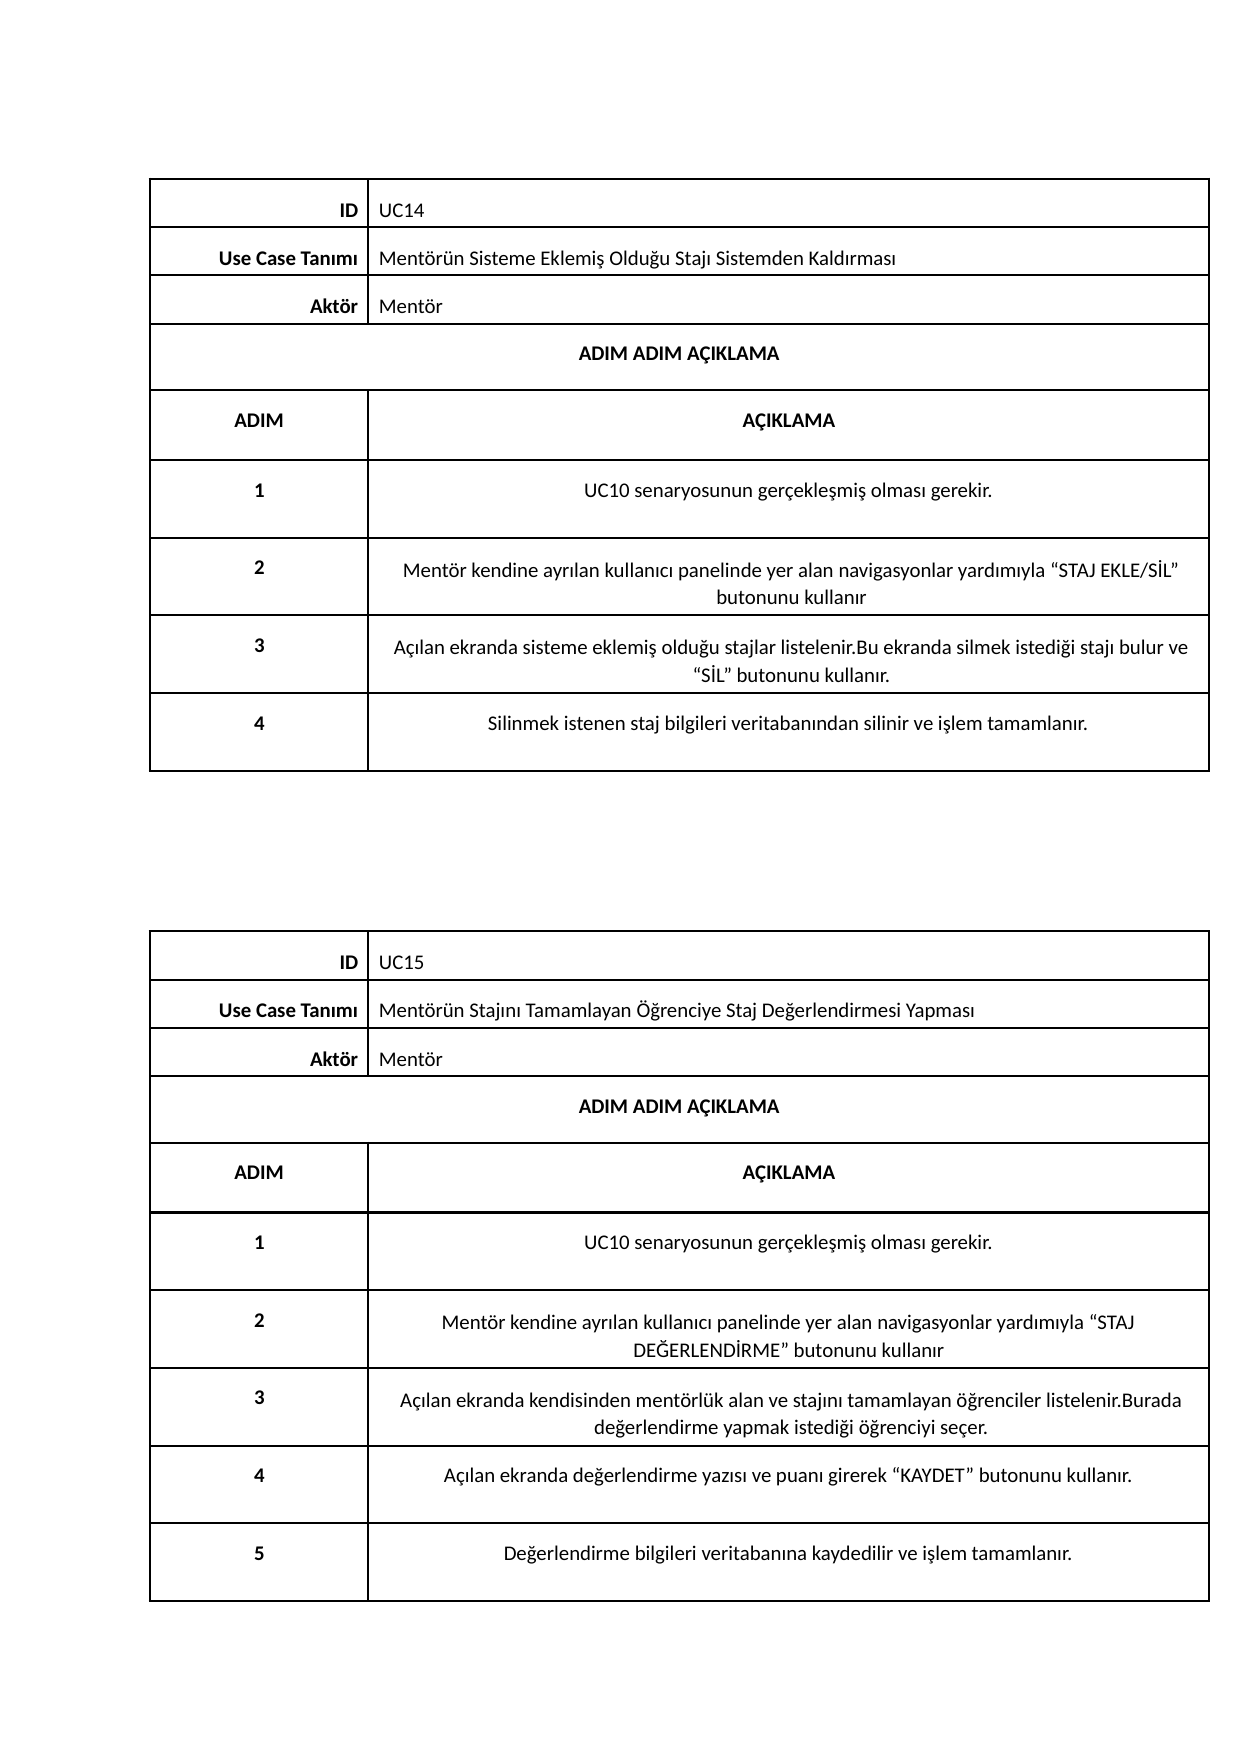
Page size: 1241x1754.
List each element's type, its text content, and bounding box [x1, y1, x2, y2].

table_cell ADIM ADIM AÇIKLAMA [368, 325, 1208, 389]
table_cell Silinmek istenen staj bilgileri veritabanından silinir ve işlem tamamlanır. [369, 694, 1208, 770]
table_cell ADIM [151, 391, 367, 459]
table_cell Mentör kendine ayrılan kullanıcı panelinde yer alan navigasyonlar yardımıyla “STAJ DEĞERLENDİRME” butonunu kullanır [369, 1291, 1208, 1367]
table_header UC14 [369, 180, 1208, 226]
table_cell Mentör [369, 1029, 1208, 1075]
table_cell ADIM [151, 1144, 367, 1211]
table_header ID [151, 932, 367, 978]
table_cell 1 [151, 1214, 367, 1289]
table_cell 2 [151, 1291, 367, 1367]
table_cell 1 [151, 461, 367, 537]
table_cell Açılan ekranda sisteme eklemiş olduğu stajlar listelenir.Bu ekranda silmek istediği stajı bulur ve “SİL” butonunu kullanır. [369, 616, 1208, 692]
table_cell Değerlendirme bilgileri veritabanına kaydedilir ve işlem tamamlanır. [369, 1524, 1208, 1600]
table_cell Mentör [369, 276, 1208, 323]
table_cell Mentör kendine ayrılan kullanıcı panelinde yer alan navigasyonlar yardımıyla “STAJ EKLE/SİL” butonunu kullanır [369, 539, 1208, 614]
table_header UC15 [369, 932, 1208, 978]
table_cell Açılan ekranda değerlendirme yazısı ve puanı girerek “KAYDET” butonunu kullanır. [369, 1447, 1208, 1522]
table_cell Mentörün Stajını Tamamlayan Öğrenciye Staj Değerlendirmesi Yapması [369, 981, 1208, 1027]
table_cell Aktör [151, 276, 367, 323]
table_cell Aktör [151, 1029, 367, 1075]
table_cell 5 [151, 1524, 367, 1600]
table_cell 3 [151, 616, 367, 692]
table_header ID [151, 180, 367, 226]
table_cell [151, 325, 368, 389]
table_cell AÇIKLAMA [369, 1144, 1208, 1211]
table_cell Use Case Tanımı [151, 228, 367, 274]
table_cell ADIM ADIM AÇIKLAMA [368, 1077, 1208, 1142]
table_cell 4 [151, 1447, 367, 1522]
table_cell 3 [151, 1369, 367, 1444]
table_cell 4 [151, 694, 367, 770]
table_cell Açılan ekranda kendisinden mentörlük alan ve stajını tamamlayan öğrenciler listelenir.Burada değerlendirme yapmak istediği öğrenciyi seçer. [369, 1369, 1208, 1444]
table_cell 2 [151, 539, 367, 614]
table_cell UC10 senaryosunun gerçekleşmiş olması gerekir. [369, 461, 1208, 537]
table_cell Mentörün Sisteme Eklemiş Olduğu Stajı Sistemden Kaldırması [369, 228, 1208, 274]
table_cell Use Case Tanımı [151, 981, 367, 1027]
table_cell AÇIKLAMA [369, 391, 1208, 459]
table_cell [151, 1077, 368, 1142]
table_cell UC10 senaryosunun gerçekleşmiş olması gerekir. [369, 1214, 1208, 1289]
